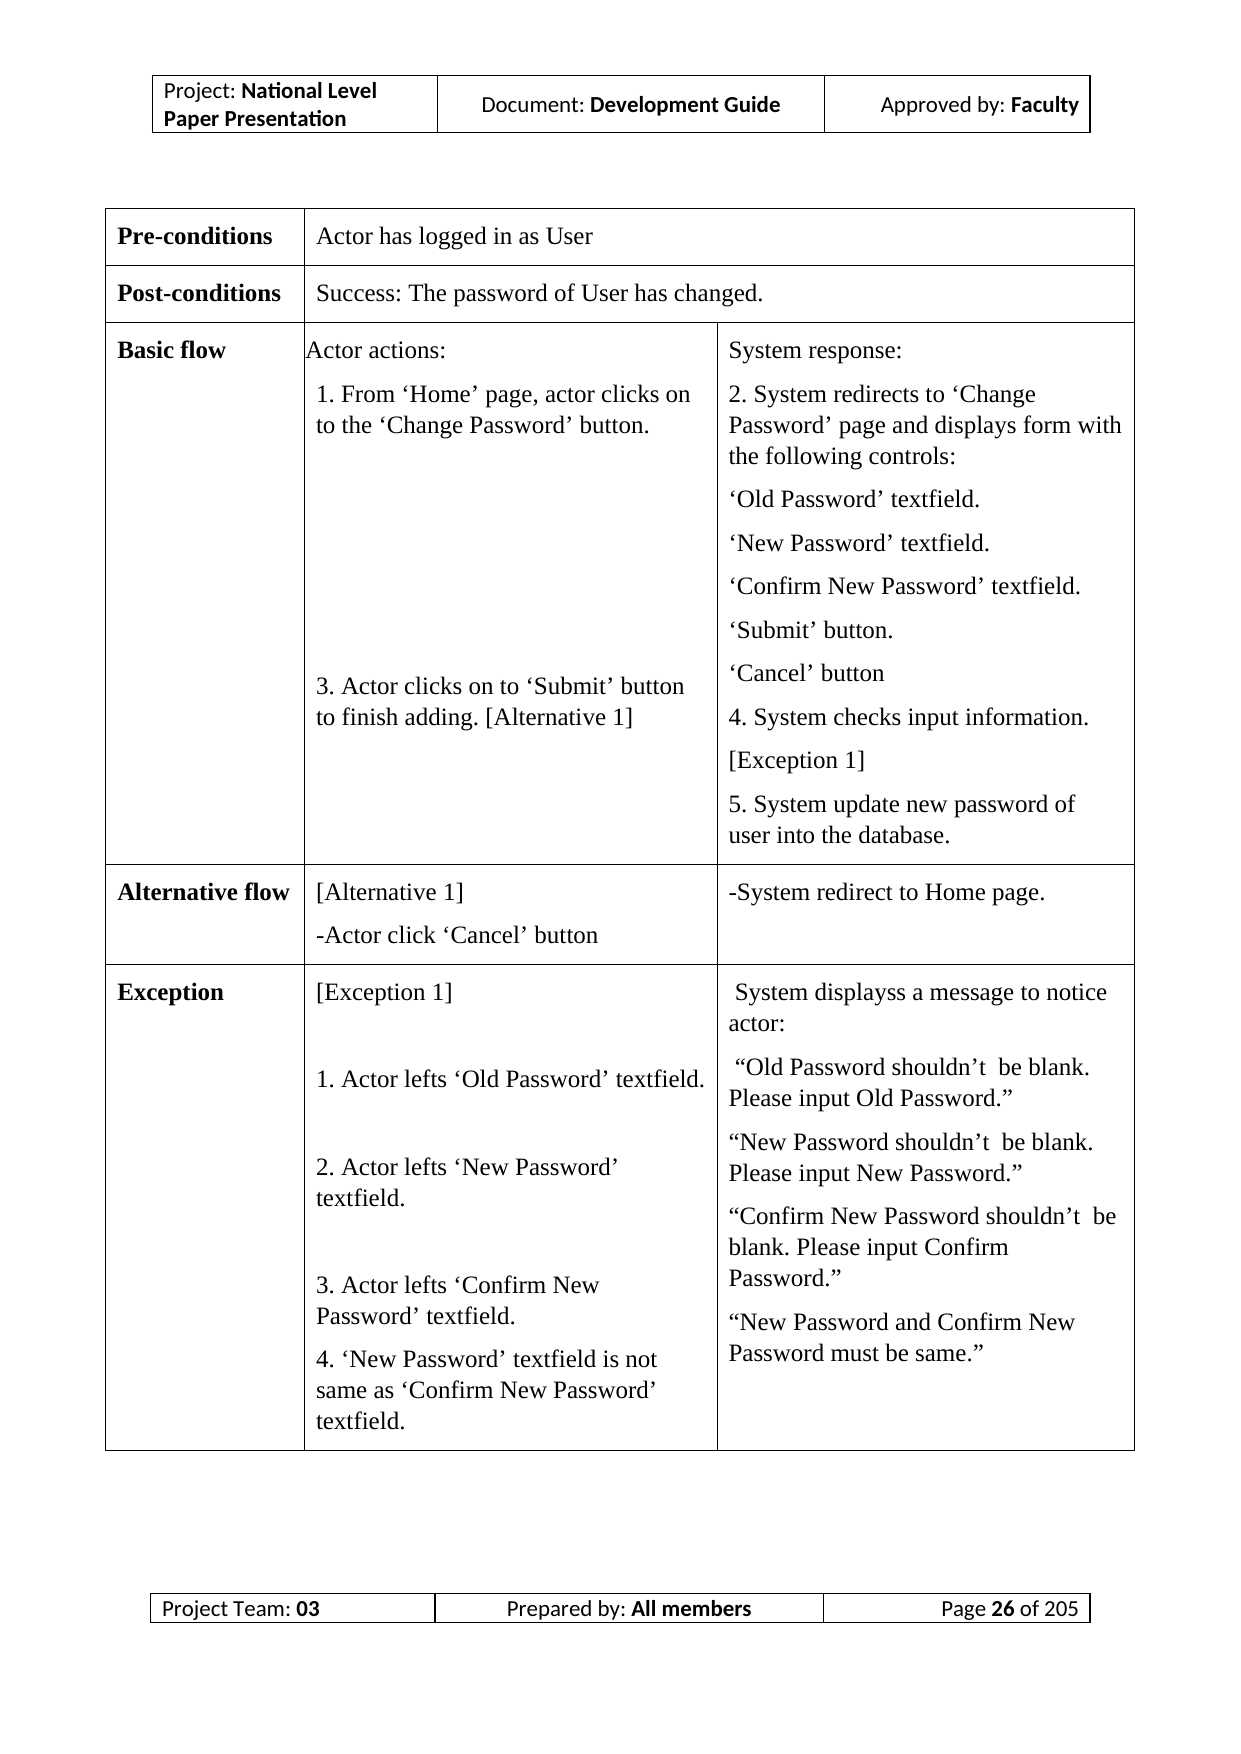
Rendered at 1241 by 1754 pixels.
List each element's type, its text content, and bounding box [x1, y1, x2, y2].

table_cell Alternative flow [106, 865, 304, 964]
table_cell System response: 2. System redirects to ‘Change Password’ page and displays form with the following controls: ‘Old Password’ textfield. ‘New Password’ textfield. ‘Confirm New Password’ textfield. ‘Submit’ button. ‘Cancel’ button 4. System checks input information. [Exception 1] 5. System update new password of user into the database. [718, 323, 1134, 863]
table_cell Success: The password of User has changed. [305, 266, 1134, 322]
table_cell Pre-conditions [106, 209, 304, 265]
table_cell [Alternative 1] -Actor click ‘Cancel’ button [305, 865, 717, 964]
table_cell Exception [106, 965, 304, 1450]
table_cell Post-conditions [106, 266, 304, 322]
table_cell -System redirect to Home page. [718, 865, 1134, 964]
table_cell Actor has logged in as User [305, 209, 1134, 265]
table_cell Actor actions: 1. From ‘Home’ page, actor clicks on to the ‘Change Password’ button. 3. Actor clicks on to ‘Submit’ button to finish adding. [Alternative 1] [305, 323, 717, 863]
table_cell Basic flow [106, 323, 304, 863]
table_cell System displayss a message to notice actor: “Old Password shouldn’t be blank. Please input Old Password.” “New Password shouldn’t be blank. Please input New Password.” “Confirm New Password shouldn’t be blank. Please input Confirm Password.” “New Password and Confirm New Password must be same.” [718, 965, 1134, 1450]
table_cell [Exception 1] 1. Actor lefts ‘Old Password’ textfield. 2. Actor lefts ‘New Password’ textfield. 3. Actor lefts ‘Confirm New Password’ textfield. 4. ‘New Password’ textfield is not same as ‘Confirm New Password’ textfield. [305, 965, 717, 1450]
